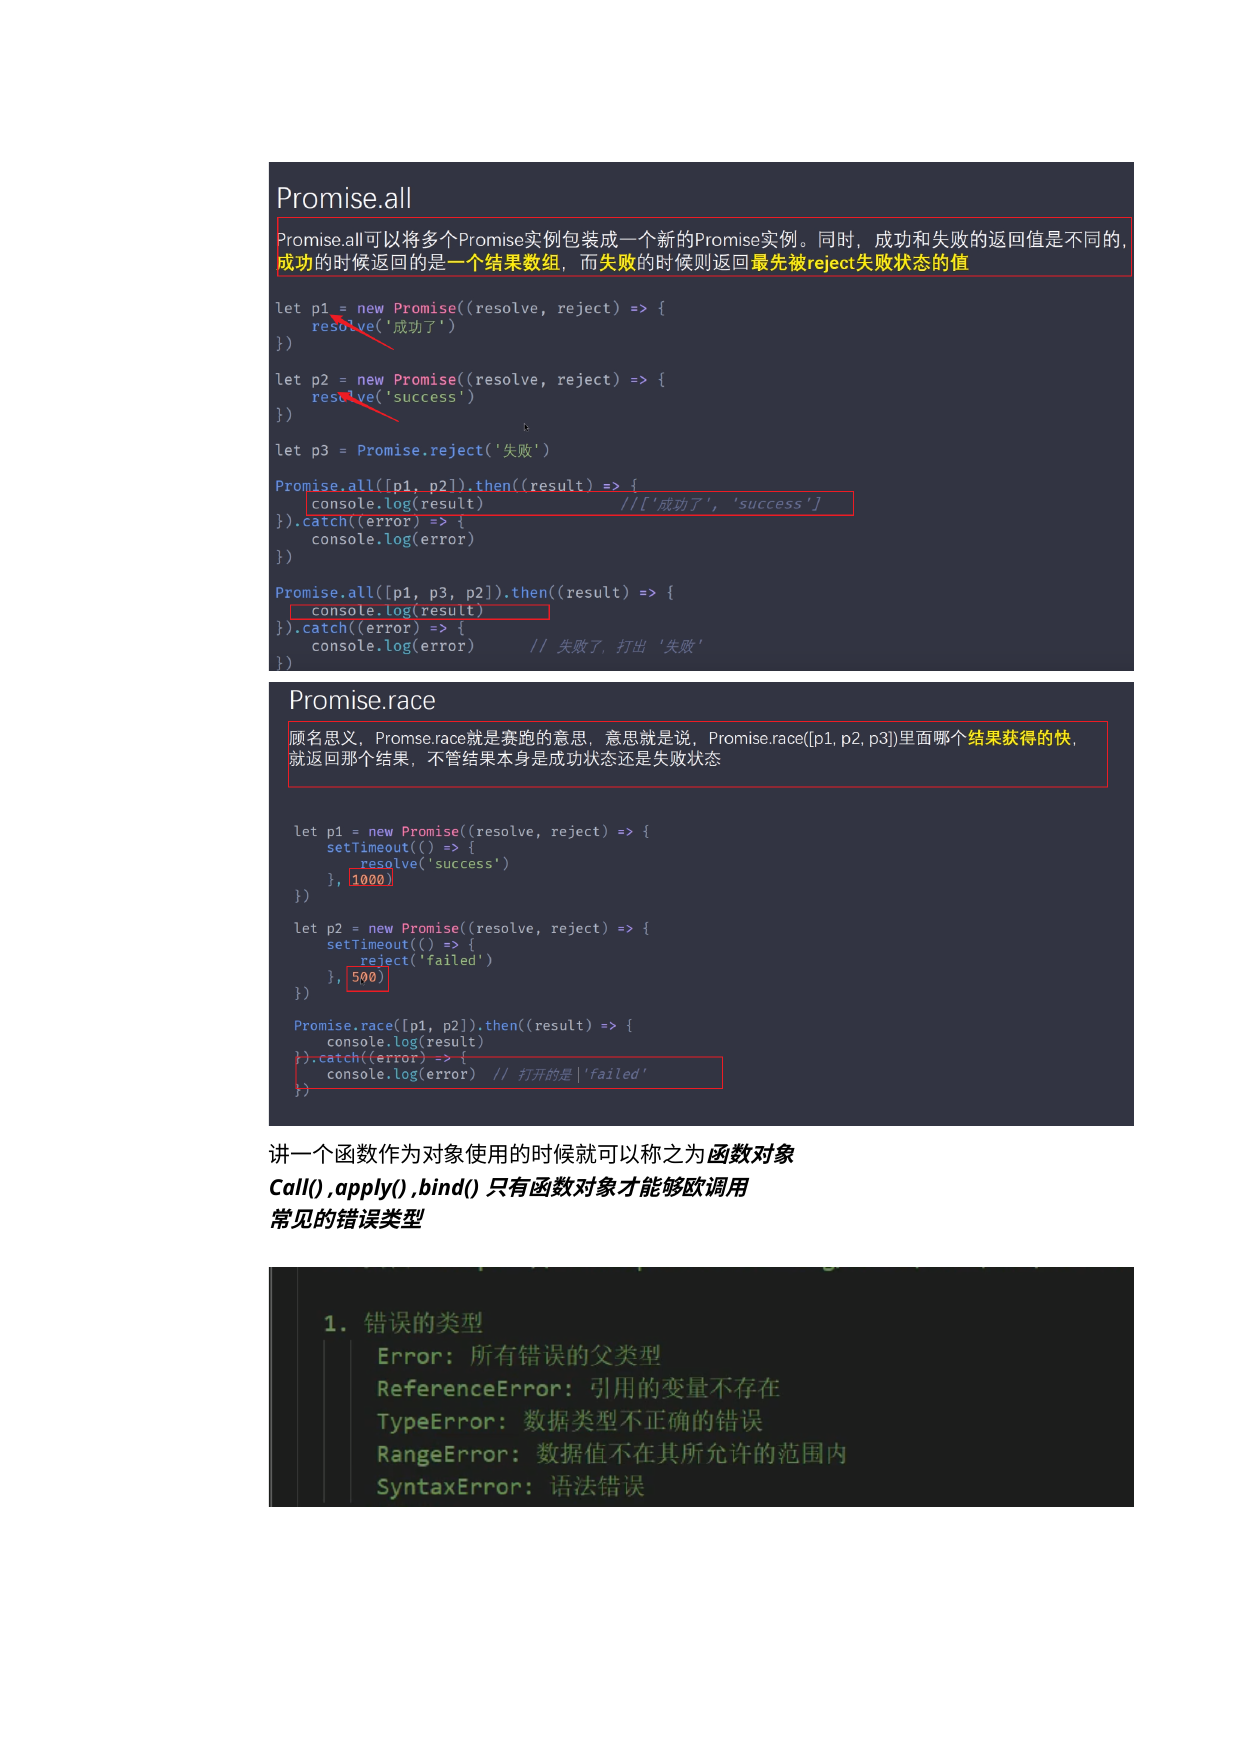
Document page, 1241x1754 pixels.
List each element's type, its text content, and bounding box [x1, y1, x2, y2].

list Call() ,apply() ,bind() 只有函数对象才能够欧调用 [269, 1169, 1053, 1202]
list 常见的错误类型 [269, 1202, 1053, 1234]
picture [268, 682, 1134, 1126]
list 讲一个函数作为对象使用的时候就可以称之为函数对象 [269, 1137, 1053, 1169]
picture [268, 1267, 1134, 1507]
picture [268, 162, 1134, 671]
